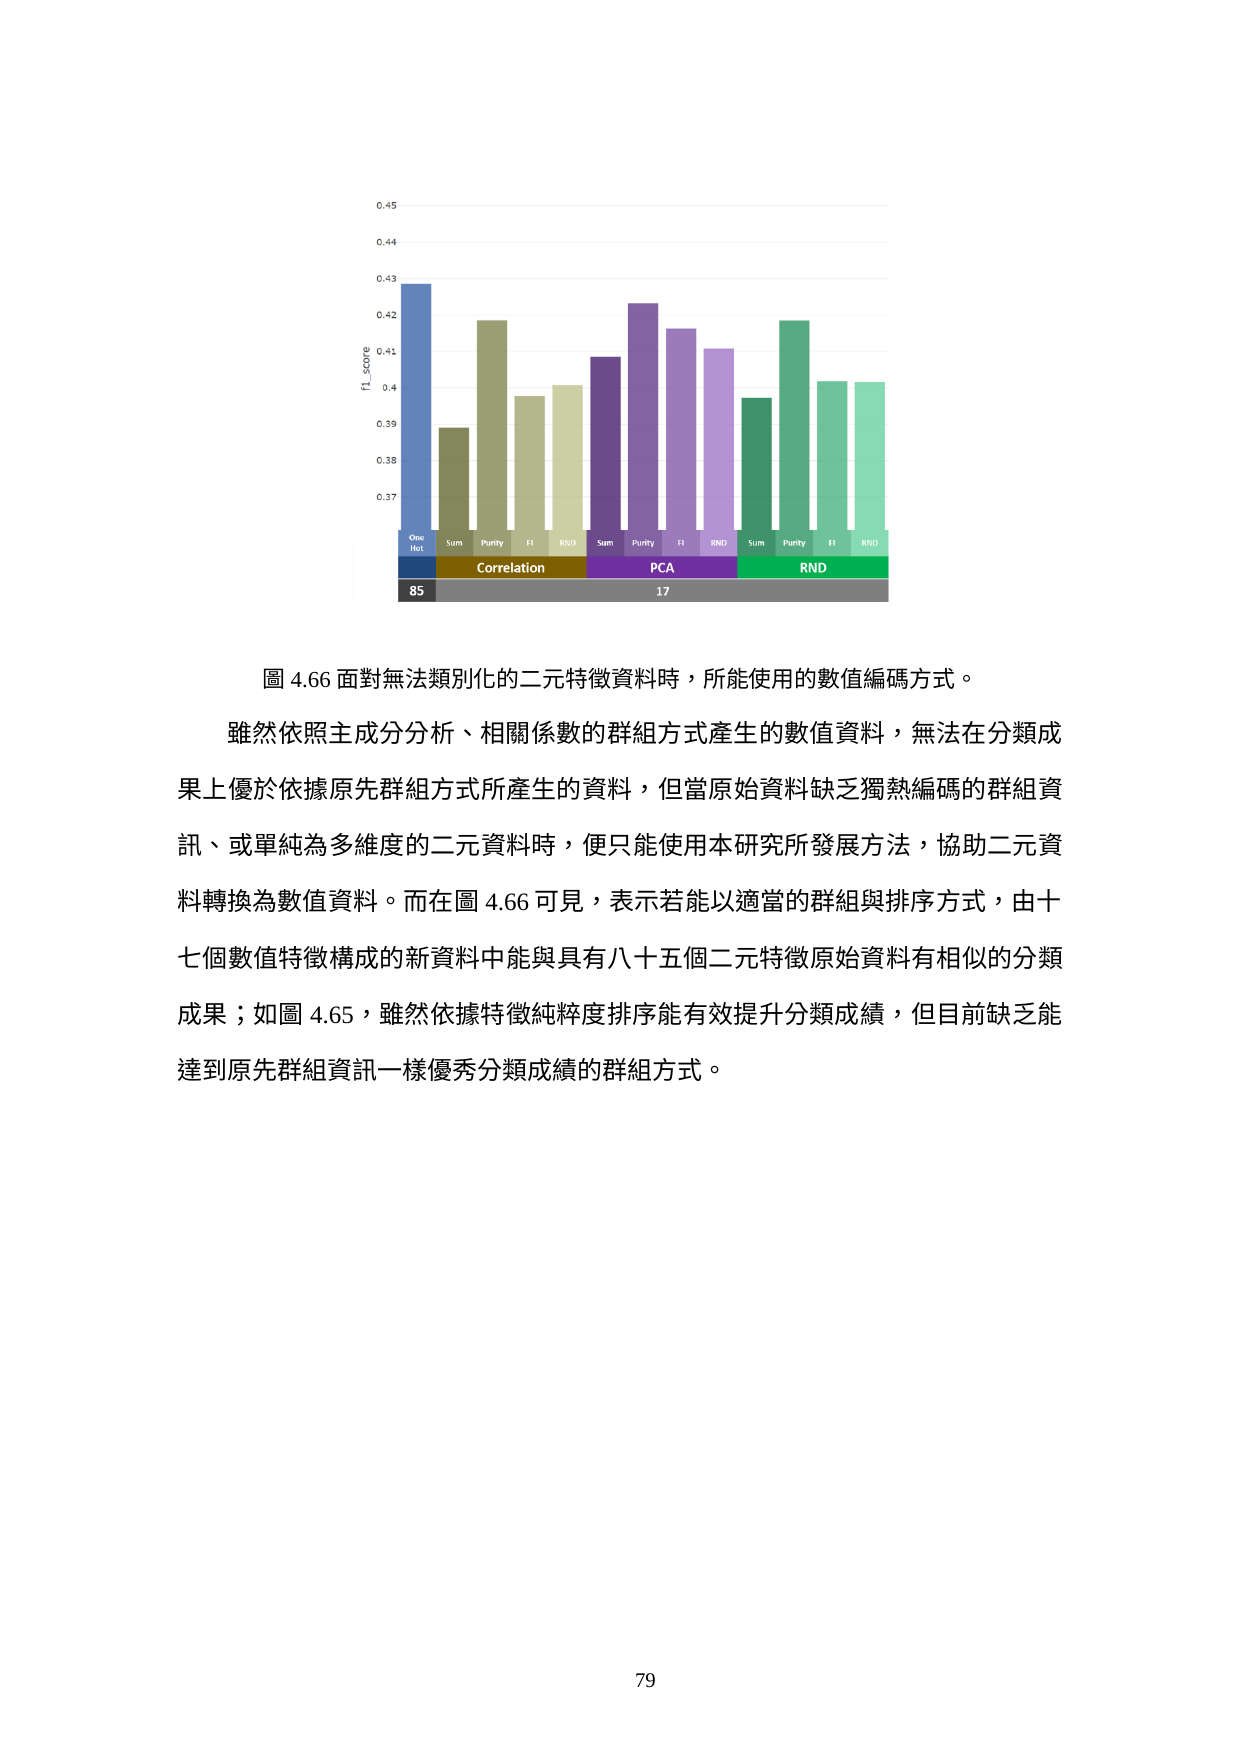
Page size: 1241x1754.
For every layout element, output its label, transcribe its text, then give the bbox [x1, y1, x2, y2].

picture [351, 193, 889, 608]
